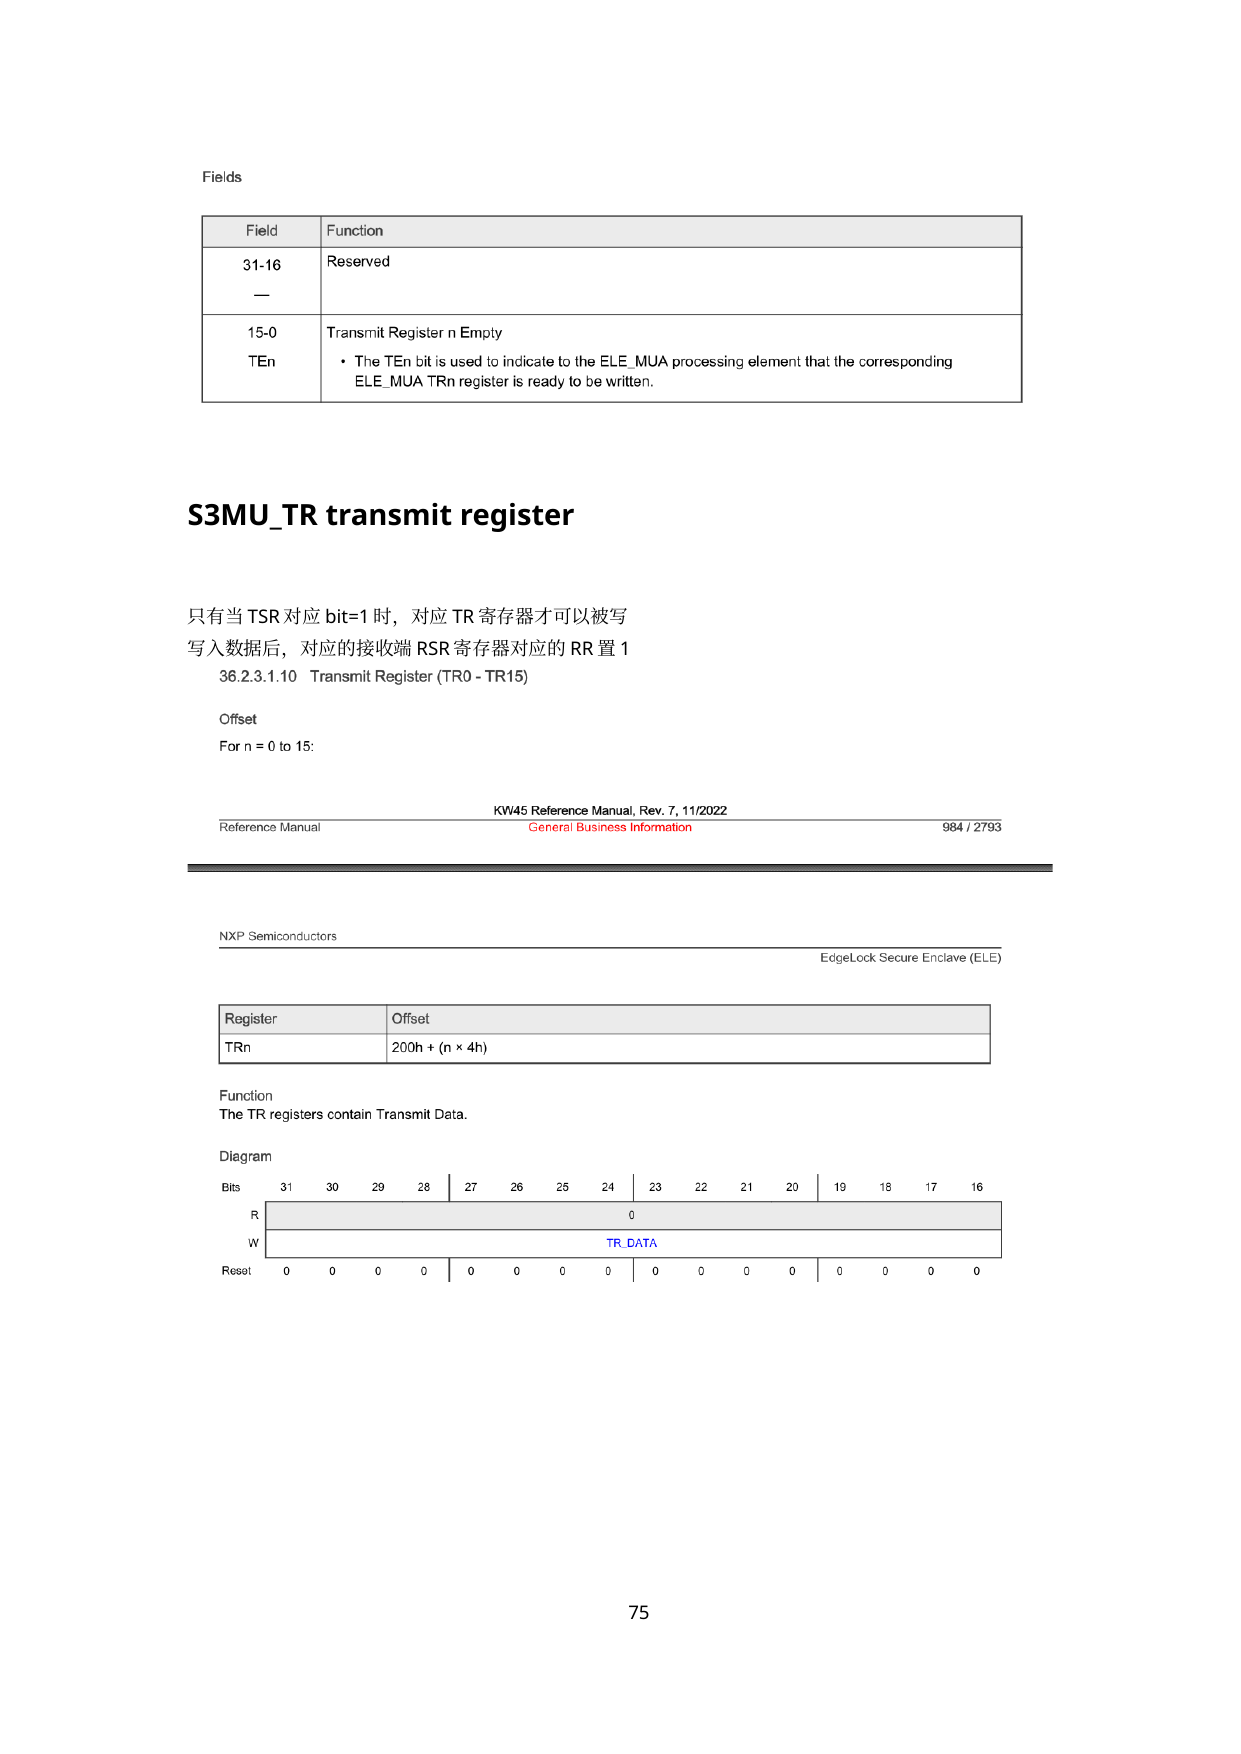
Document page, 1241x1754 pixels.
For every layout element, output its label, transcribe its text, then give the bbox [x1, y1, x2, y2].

subtitle S3MU_TR transmit register [187, 481, 1053, 546]
picture [187, 167, 1053, 412]
text 只有当TSR对应bit=1时，对应TR寄存器才可以被写 [187, 599, 1053, 631]
picture [187, 664, 1053, 1282]
text 写入数据后，对应的接收端RSR寄存器对应的RR置1 [187, 631, 1053, 664]
